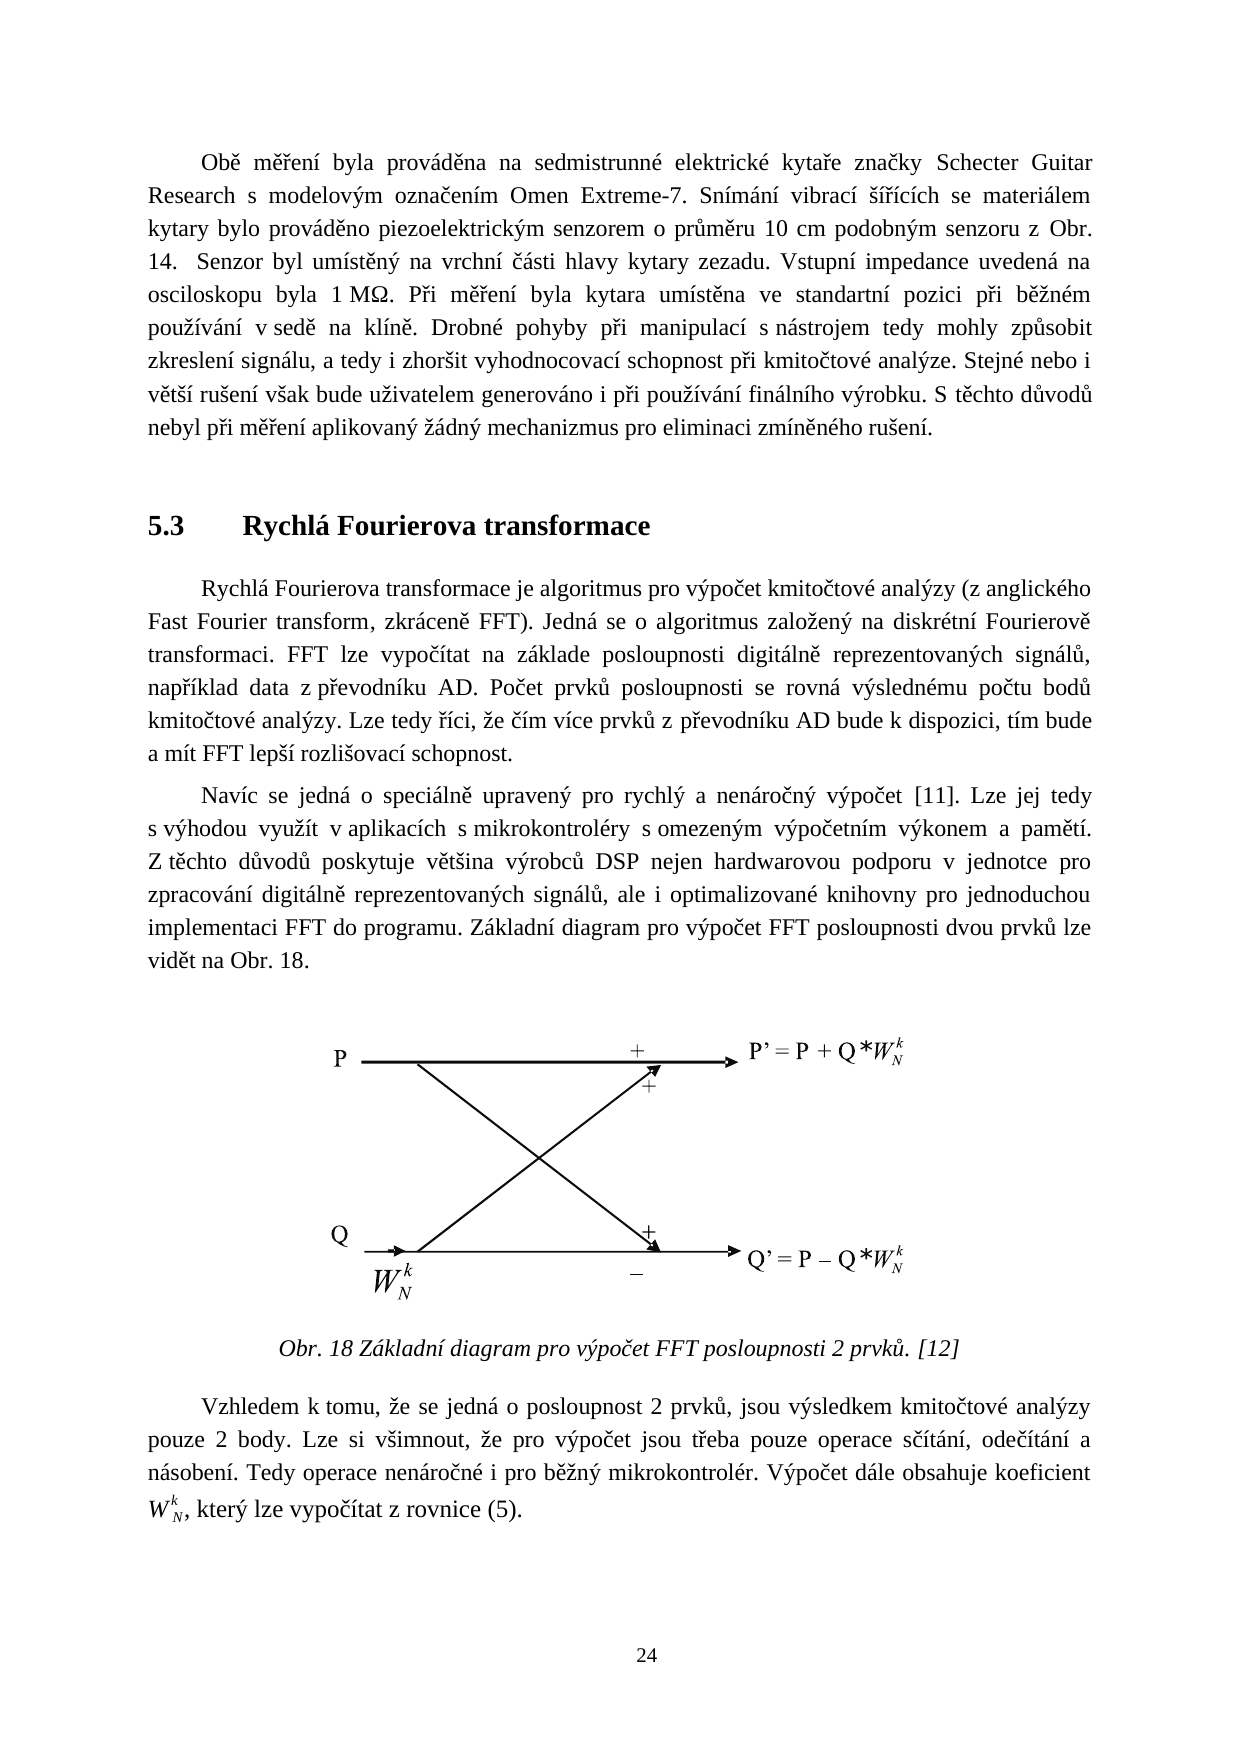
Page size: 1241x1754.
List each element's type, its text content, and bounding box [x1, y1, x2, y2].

text Navíc se jedná o speciálně upravený pro rychlý a nenáročný výpočet [11]. Lze jej tedy s výhodou využít v aplikacích s mikrokontroléry s omezeným výpočetním výkonem a pamětí. Z těchto důvodů poskytuje většina výrobců DSP nejen hardwarovou podporu v jednotce pro zpracování digitálně reprezentovaných signálů, ale i optimalizované knihovny pro jednoduchou implementaci FFT do programu. Základní diagram pro výpočet FFT posloupnosti dvou prvků lze vidět na obr. 18. [148, 781, 1092, 974]
subtitle Rychlá Fourierova transformace [148, 508, 1092, 542]
text Vzhledem k tomu, že se jedná o posloupnost 2 prvků, jsou výsledkem kmitočtové analýzy pouze 2 body. Lze si všimnout, že pro výpočet jsou třeba pouze operace sčítání, odečítání a násobení. Tedy operace nenáročné i pro běžný mikrokontrolér. Výpočet dále obsahuje koeficient , který lze vypočítat z rovnice (5). [148, 1392, 1092, 1526]
text Rychlá Fourierova transformace je algoritmus pro výpočet kmitočtové analýzy (z anglického Fast Fourier transform, zkráceně FFT). Jedná se o algoritmus založený na diskrétní Fourierově transformaci. FFT lze vypočítat na základe posloupnosti digitálně reprezentovaných signálů, například data z převodníku AD. Počet prvků posloupnosti se rovná výslednému počtu bodů kmitočtové analýzy. Lze tedy říci, že čím více prvků z převodníku AD bude k dispozici, tím bude a mít FFT lepší rozlišovací schopnost. [148, 573, 1092, 767]
text Obě měření byla prováděna na sedmistrunné elektrické kytaře značky Schecter Guitar Research s modelovým označením Omen Extreme-7. Snímání vibrací šířících se materiálem kytary bylo prováděno piezoelektrickým senzorem o průměru 10 cm podobným senzoru z obr. 14. Senzor byl umístěný na vrchní části hlavy kytary zezadu. Vstupní impedance uvedená na osciloskopu byla 1 MΩ. Při měření byla kytara umístěna ve standartní pozici při běžném používání v sedě na klíně. Drobné pohyby při manipulací s nástrojem tedy mohly způsobit zkreslení signálu, a tedy i zhoršit vyhodnocovací schopnost při kmitočtové analýze. Stejné nebo i větší rušení však bude uživatelem generováno i při používání finálního výrobku. S těchto důvodů nebyl při měření aplikovaný žádný mechanizmus pro eliminaci zmíněného rušení. [148, 148, 1092, 440]
